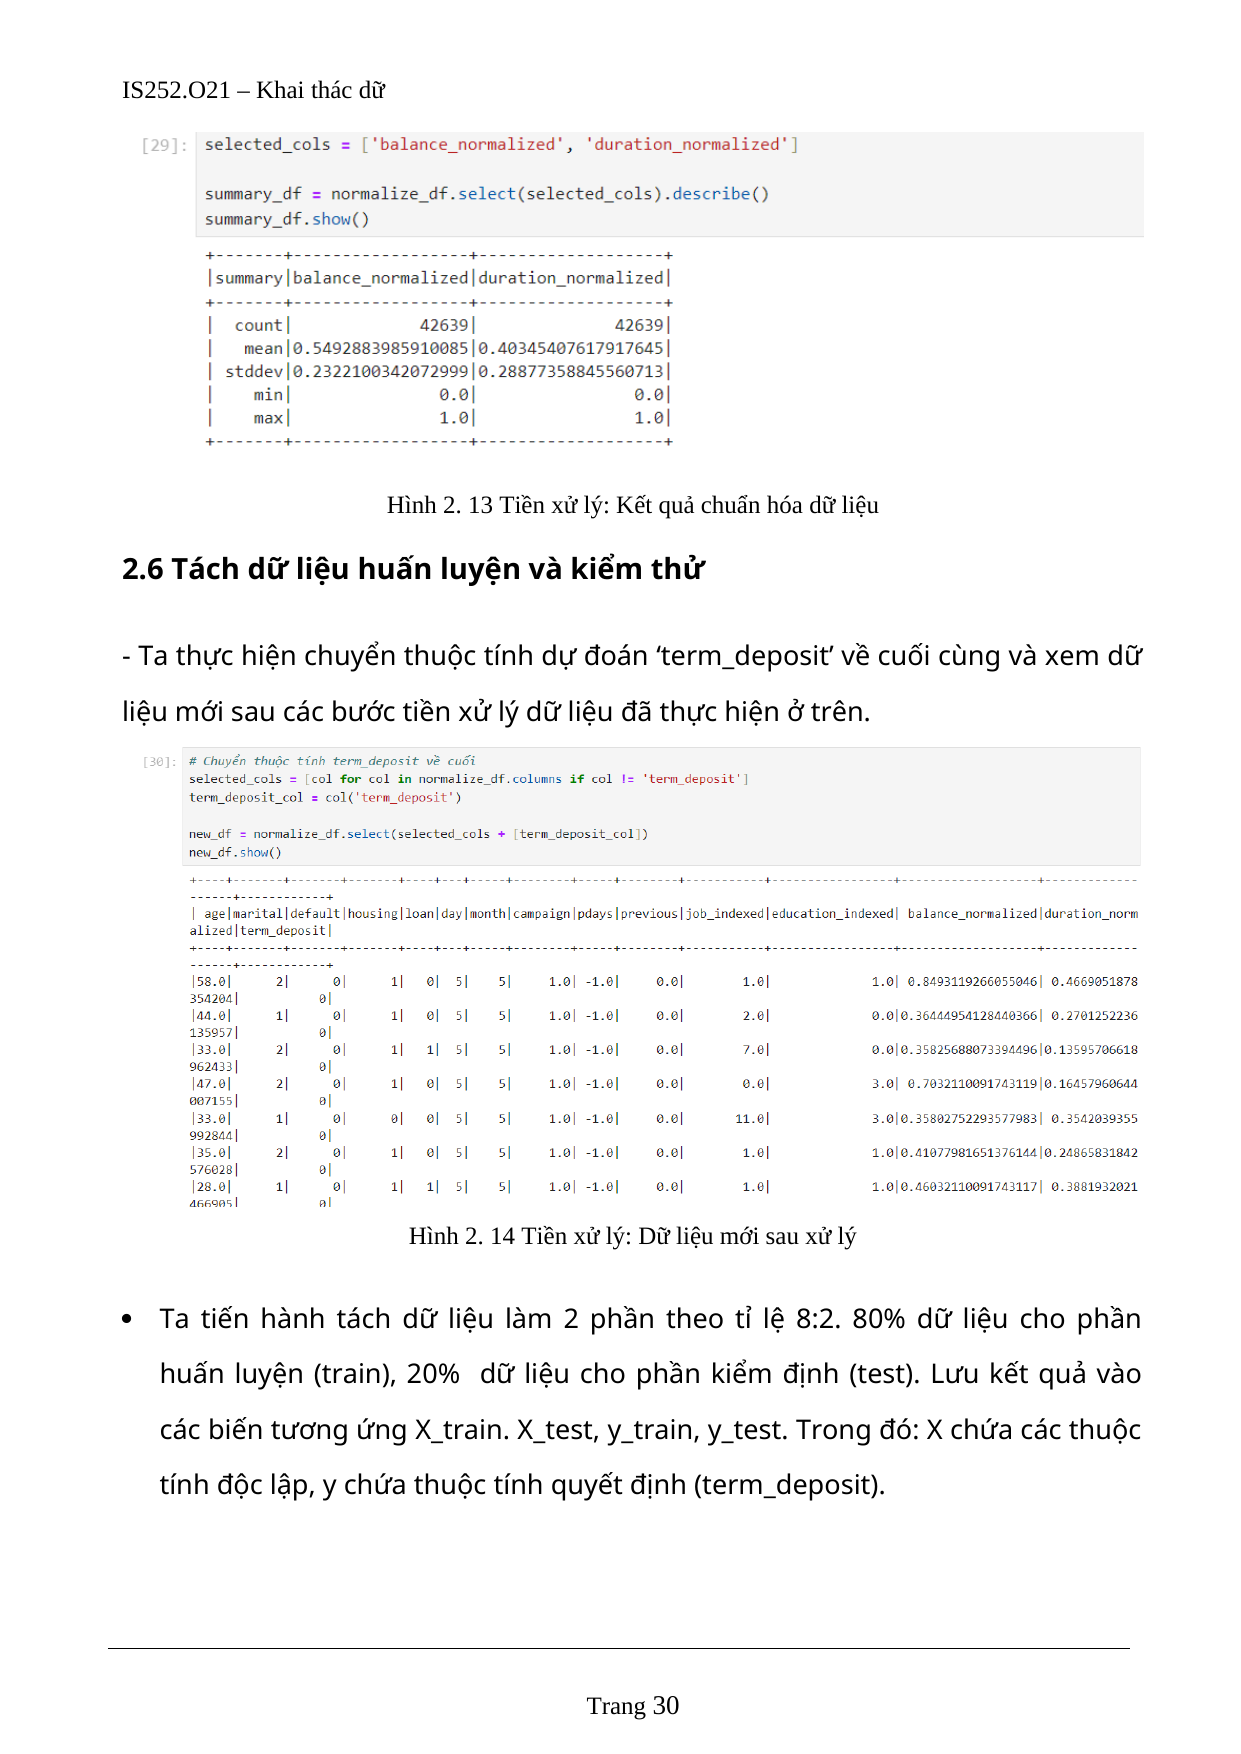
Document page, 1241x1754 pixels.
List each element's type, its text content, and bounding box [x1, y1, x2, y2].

picture [121, 747, 1144, 1207]
picture [121, 132, 1144, 476]
text Hình 2. 13 Tiền xử lý: Kết quả chuẩn hóa dữ liệu [122, 490, 1144, 519]
subtitle 2.6 Tách dữ liệu huấn luyện và kiểm thử [122, 548, 1144, 588]
list Ta tiến hành tách dữ liệu làm 2 phần theo tỉ lệ 8:2. 80% dữ liệu cho phần huấn luyện (train), 20% dữ liệu cho phần kiểm định (test). Lưu kết quả vào các biến tương ứng X_train. X_test, y_train, y_test. Trong đó: X chứa các thuộc tính độc lập, y chứa thuộc tính quyết định (term_deposit). [122, 1299, 1144, 1502]
text - Ta thực hiện chuyển thuộc tính dự đoán ‘term_deposit’ về cuối cùng và xem dữ liệu mới sau các bước tiền xử lý dữ liệu đã thực hiện ở trên. [122, 637, 1144, 729]
text Hình 2. 14 Tiền xử lý: Dữ liệu mới sau xử lý [122, 1221, 1144, 1250]
